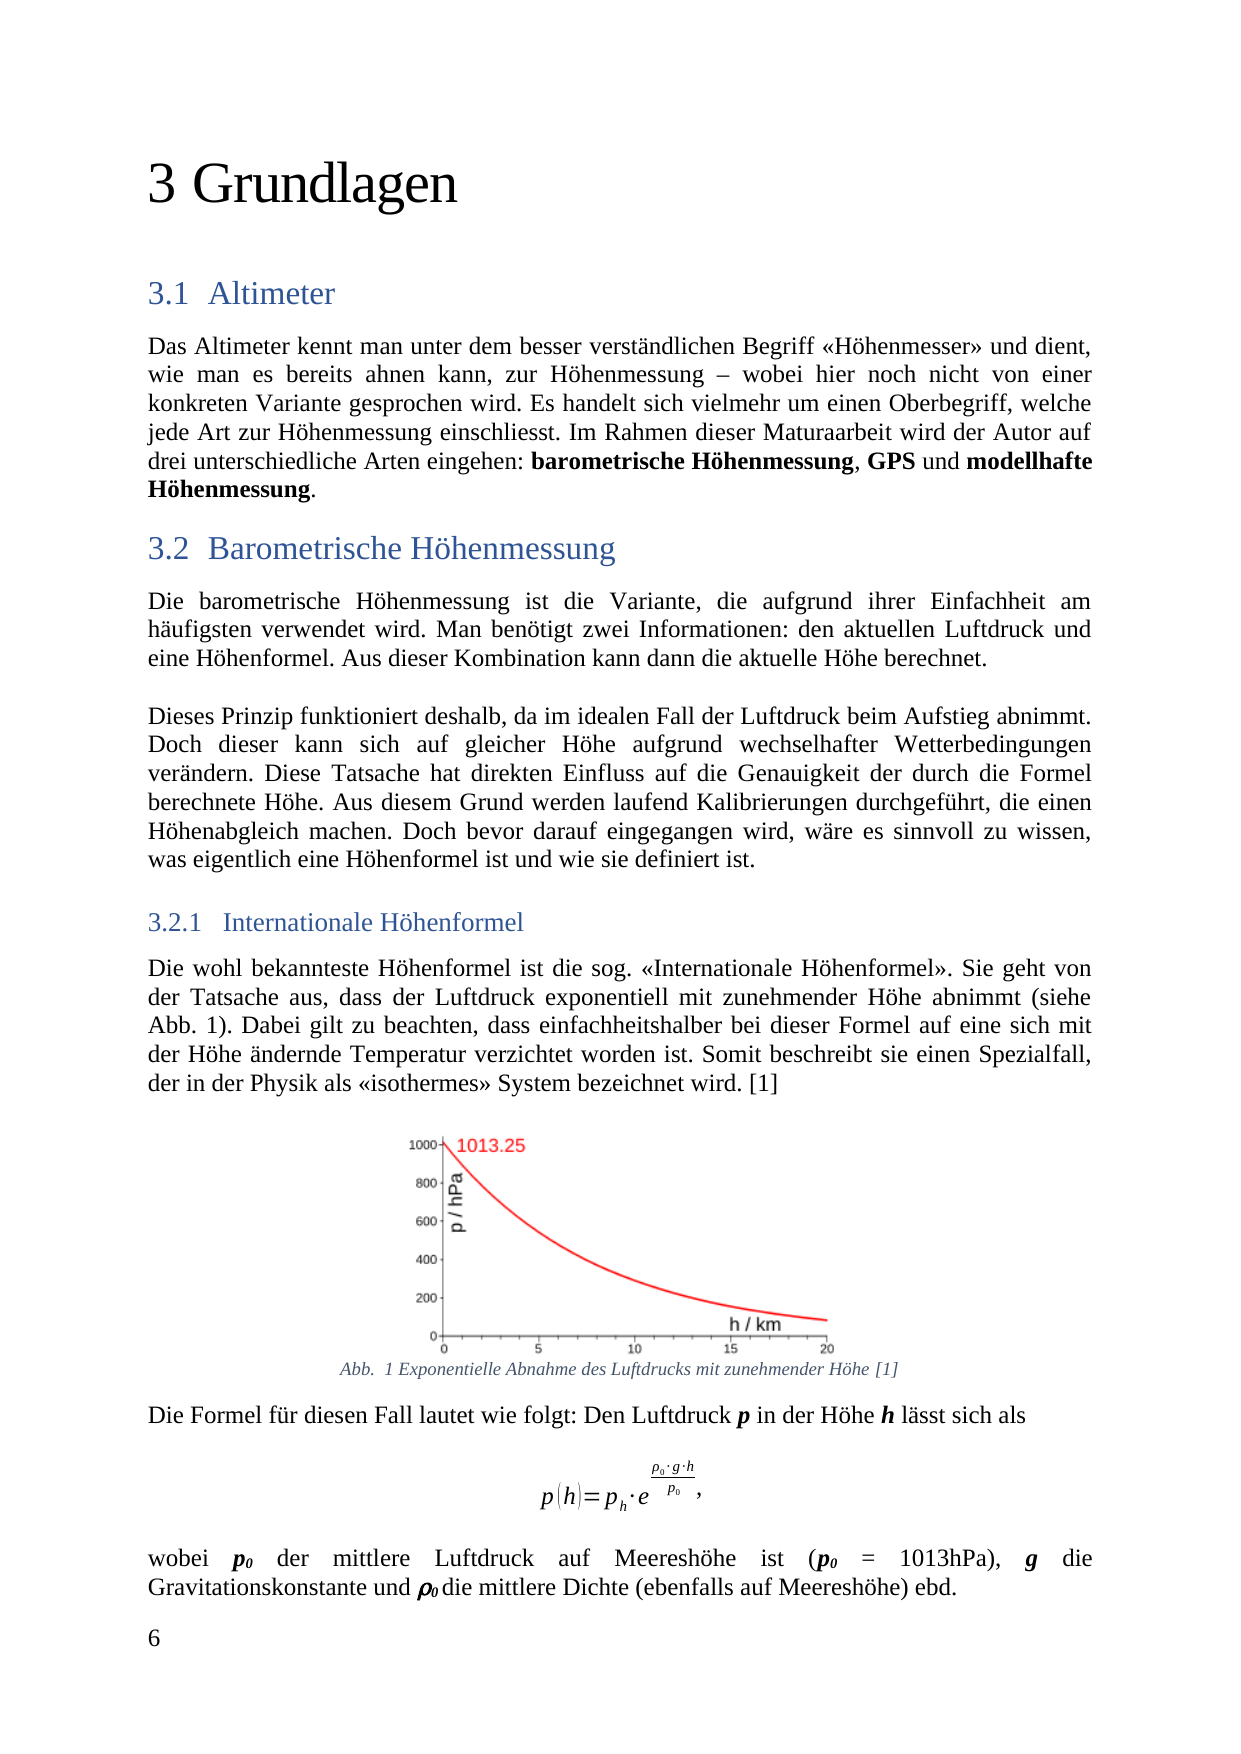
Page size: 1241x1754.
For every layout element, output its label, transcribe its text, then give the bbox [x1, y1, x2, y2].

text , [148, 1458, 1093, 1514]
picture [406, 1125, 834, 1358]
text Die barometrische Höhenmessung ist die Variante, die aufgrund ihrer Einfachheit am häufigsten verwendet wird. Man benötigt zwei Informationen: den aktuellen Luftdruck und eine Höhenformel. Aus dieser Kombination kann dann die aktuelle Höhe berechnet. [148, 586, 1093, 672]
subtitle Barometrische Höhenmessung [148, 528, 1093, 567]
text Das Altimeter kennt man unter dem besser verständlichen Begriff «Höhenmesser» und dient, wie man es bereits ahnen kann, zur Höhenmessung – wobei hier noch nicht von einer konkreten Variante gesprochen wird. Es handelt sich vielmehr um einen Oberbegriff, welche jede Art zur Höhenmessung einschliesst. Im Rahmen dieser Maturaarbeit wird der Autor auf drei unterschiedliche Arten eingehen: barometrische Höhenmessung, GPS und modellhafte Höhenmessung. [148, 331, 1093, 503]
text wobei p0 der mittlere Luftdruck auf Meereshöhe ist (p0 = 1013hPa), g die Gravitationskonstante und 0 die mittlere Dichte (ebenfalls auf Meereshöhe) ebd. [148, 1543, 1093, 1600]
text Die wohl bekannteste Höhenformel ist die sog. «Internationale Höhenformel». Sie geht von der Tatsache aus, dass der Luftdruck exponentiell mit zunehmender Höhe abnimmt (siehe Abb. 1). Dabei gilt zu beachten, dass einfachheitshalber bei dieser Formel auf eine sich mit der Höhe ändernde Temperatur verzichtet worden ist. Somit beschreibt sie einen Spezialfall, der in der Physik als «isothermes» System bezeichnet wird. [148, 953, 1093, 1097]
text Dieses Prinzip funktioniert deshalb, da im idealen Fall der Luftdruck beim Aufstieg abnimmt. Doch dieser kann sich auf gleicher Höhe aufgrund wechselhafter Wetterbedingungen verändern. Diese Tatsache hat direkten Einfluss auf die Genauigkeit der durch die Formel berechnete Höhe. Aus diesem Grund werden laufend Kalibrierungen durchgeführt, die einen Höhenabgleich machen. Doch bevor darauf eingegangen wird, wäre es sinnvoll zu wissen, was eigentlich eine Höhenformel ist und wie sie definiert ist. [148, 701, 1093, 873]
title Grundlagen [148, 148, 1093, 215]
text Die Formel für diesen Fall lautet wie folgt: Den Luftdruck p in der Höhe h lässt sich als [148, 1400, 1093, 1429]
subtitle Internationale Höhenformel [148, 906, 1093, 937]
text Abb. Exponentielle Abnahme des Luftdrucks mit zunehmender Höhe [148, 1358, 1093, 1379]
subtitle Altimeter [148, 273, 1093, 312]
